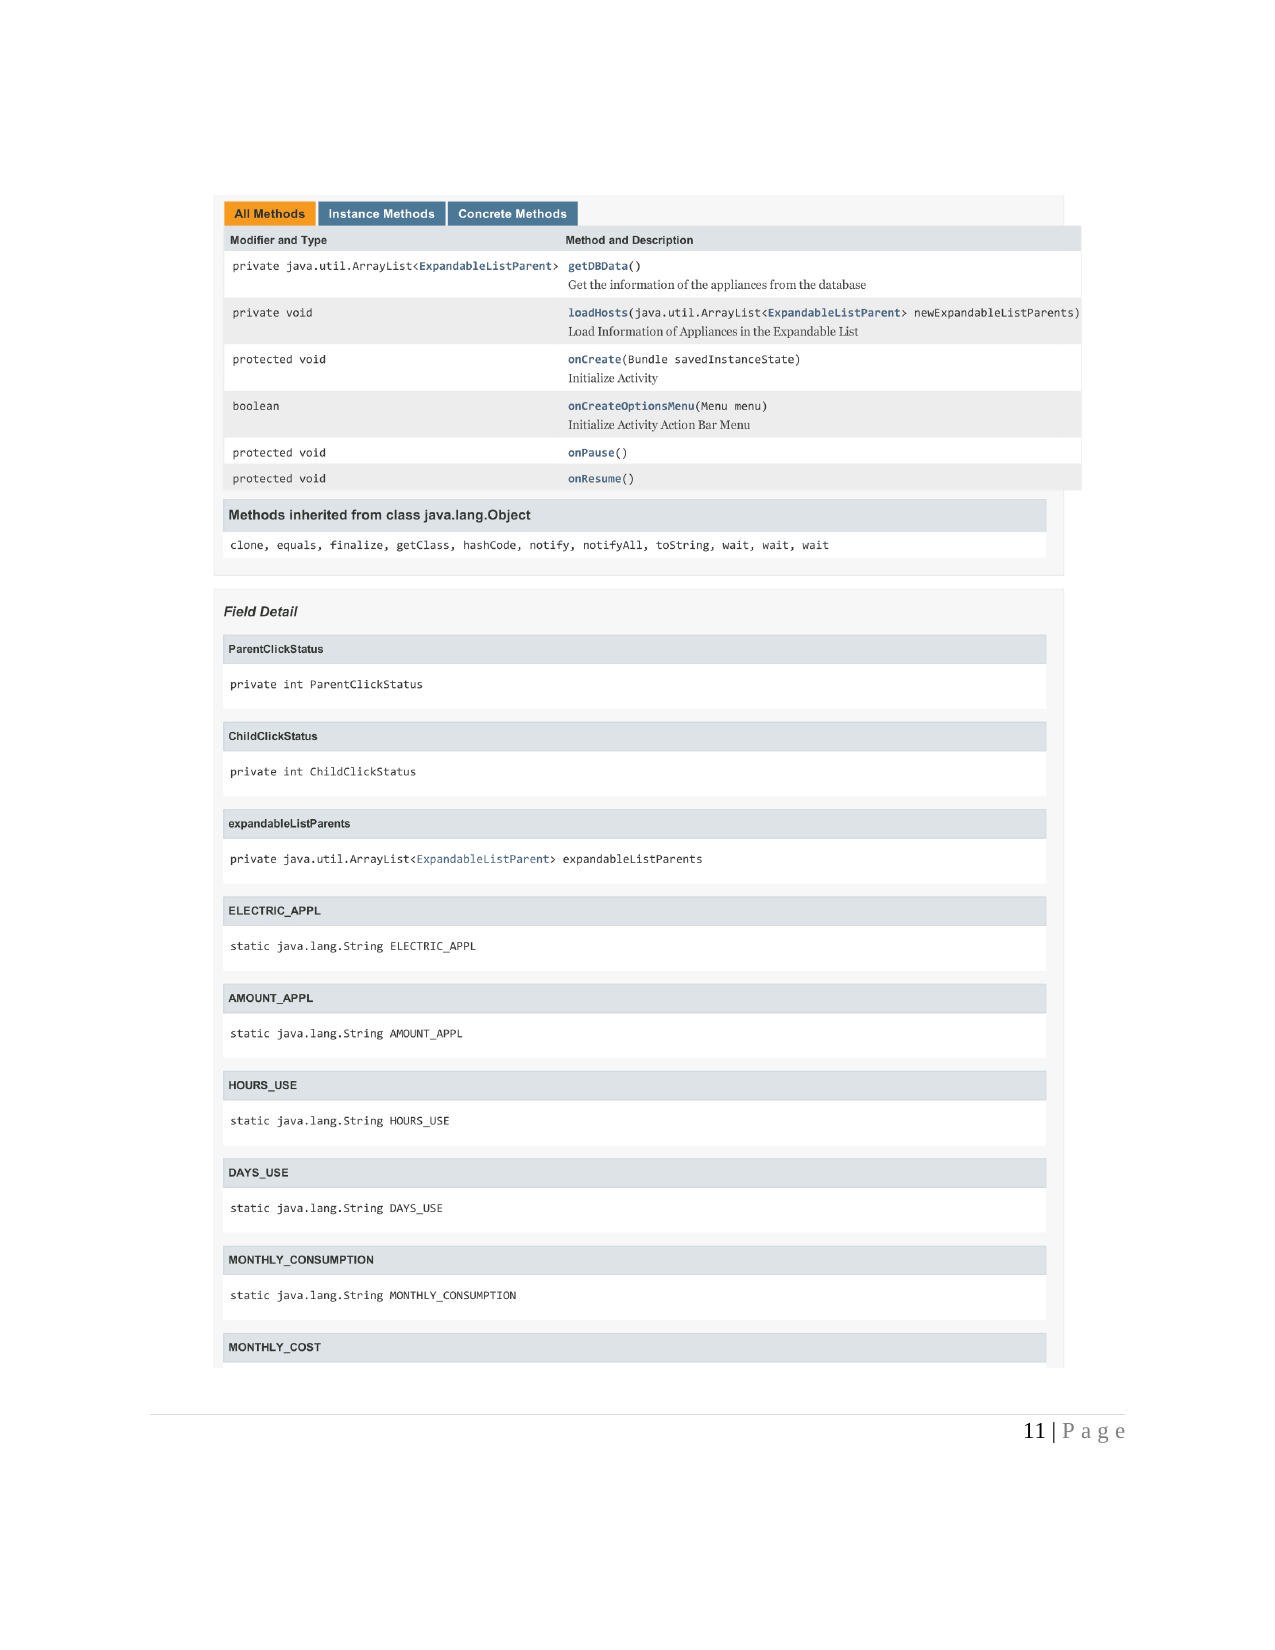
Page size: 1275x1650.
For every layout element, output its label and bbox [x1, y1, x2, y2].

picture [150, 150, 1125, 1412]
